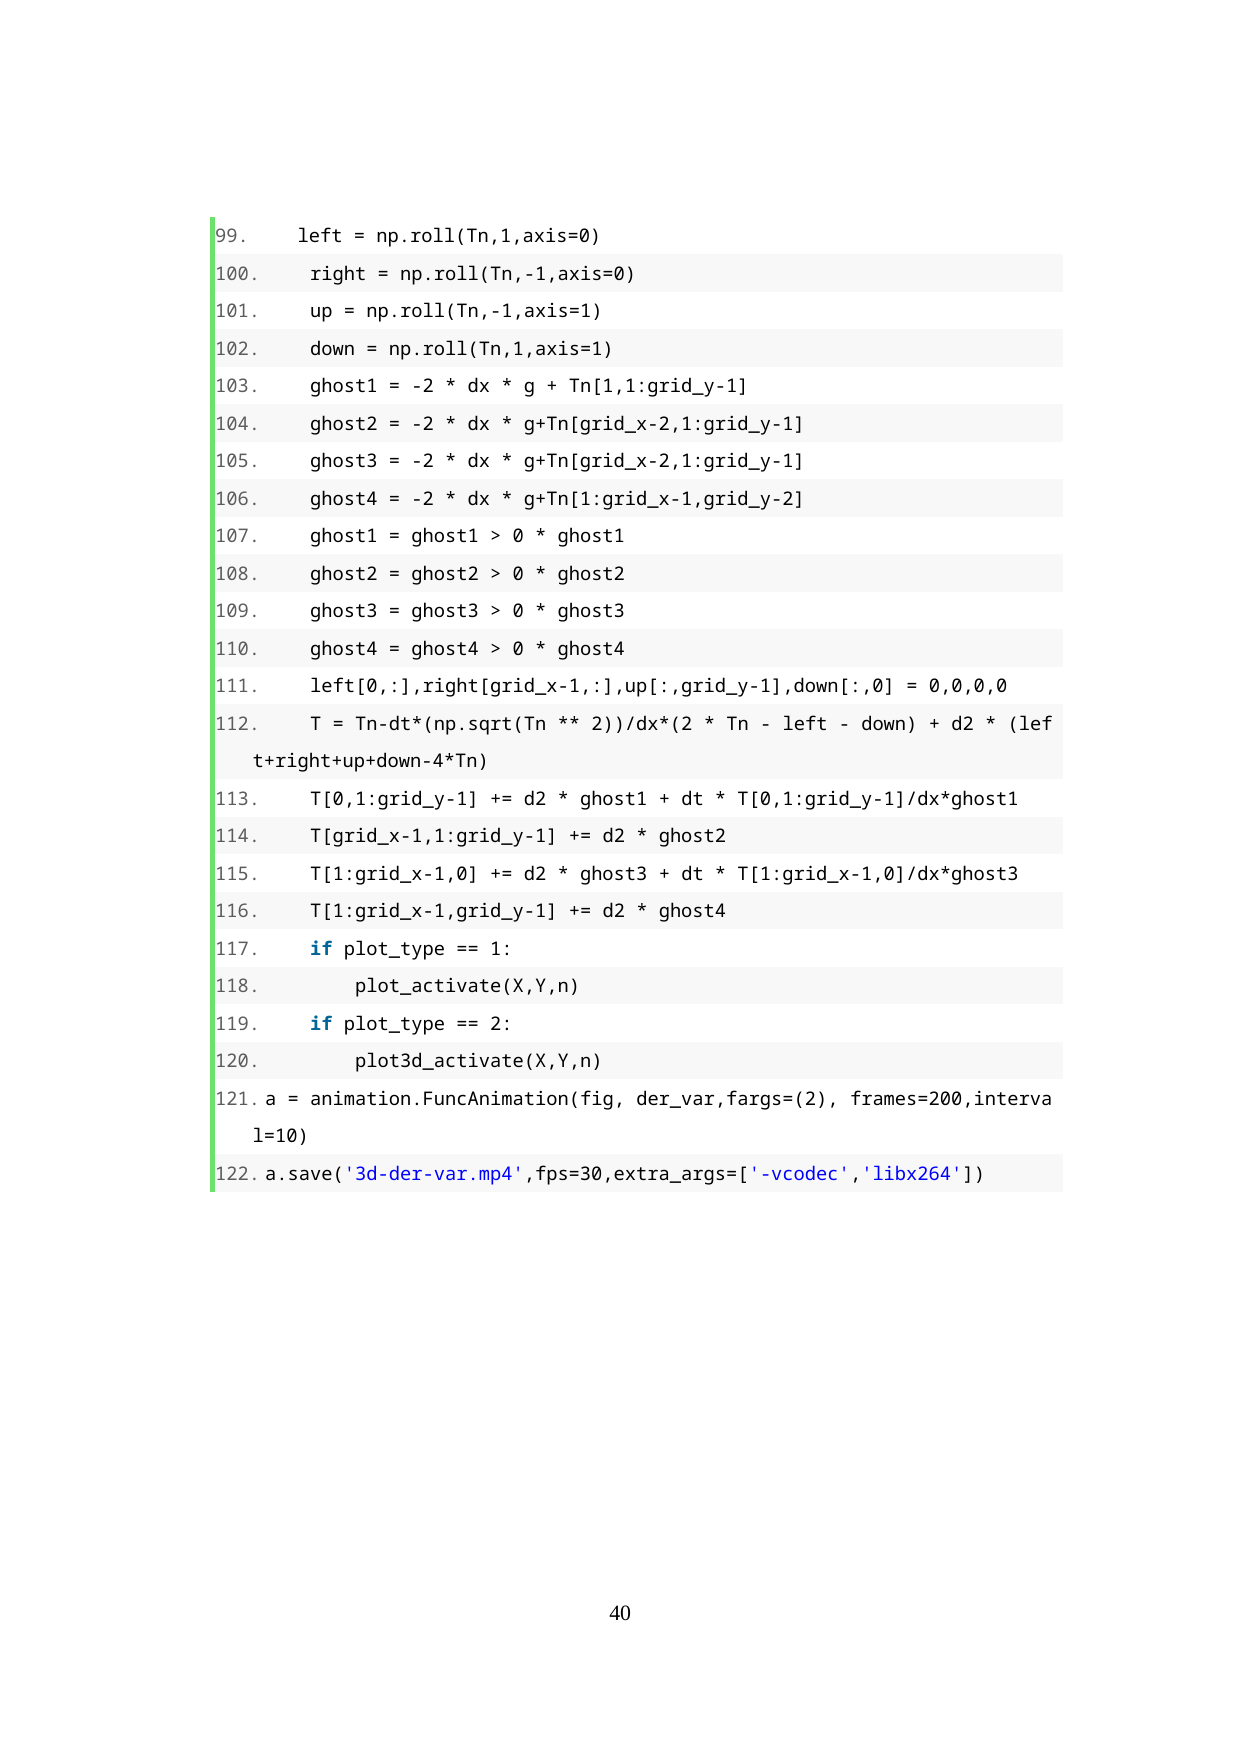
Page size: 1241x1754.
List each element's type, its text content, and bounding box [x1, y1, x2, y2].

list ghost4 = ghost4 > 0 * ghost4 [215, 629, 1063, 667]
list if plot_type == 1: [215, 929, 1063, 967]
list T[1:grid_x-1,grid_y-1] += d2 * ghost4 [215, 892, 1063, 929]
list plot3d_activate(X,Y,n) [215, 1042, 1063, 1079]
list a.save('3d-der-var.mp4',fps=30,extra_args=['-vcodec','libx264']) [215, 1154, 1063, 1192]
list up = np.roll(Tn,-1,axis=1) [215, 292, 1063, 329]
list down = np.roll(Tn,1,axis=1) [215, 329, 1063, 367]
list right = np.roll(Tn,-1,axis=0) [215, 254, 1063, 292]
list ghost2 = ghost2 > 0 * ghost2 [215, 554, 1063, 592]
list ghost1 = -2 * dx * g + Tn[1,1:grid_y-1] [215, 367, 1063, 404]
list plot_activate(X,Y,n) [215, 967, 1063, 1004]
list a = animation.FuncAnimation(fig, der_var,fargs=(2), frames=200,interval=10) [215, 1079, 1063, 1154]
list T = Tn-dt*(np.sqrt(Tn ** 2))/dx*(2 * Tn - left - down) + d2 * (left+right+up+down-4*Tn) [215, 704, 1063, 779]
list ghost3 = ghost3 > 0 * ghost3 [215, 592, 1063, 629]
list ghost3 = -2 * dx * g+Tn[grid_x-2,1:grid_y-1] [215, 442, 1063, 479]
list left = np.roll(Tn,1,axis=0) [215, 217, 1063, 254]
list if plot_type == 2: [215, 1004, 1063, 1042]
list left[0,:],right[grid_x-1,:],up[:,grid_y-1],down[:,0] = 0,0,0,0 [215, 667, 1063, 704]
list ghost1 = ghost1 > 0 * ghost1 [215, 517, 1063, 554]
list T[grid_x-1,1:grid_y-1] += d2 * ghost2 [215, 817, 1063, 854]
list T[0,1:grid_y-1] += d2 * ghost1 + dt * T[0,1:grid_y-1]/dx*ghost1 [215, 779, 1063, 817]
list ghost2 = -2 * dx * g+Tn[grid_x-2,1:grid_y-1] [215, 404, 1063, 442]
list T[1:grid_x-1,0] += d2 * ghost3 + dt * T[1:grid_x-1,0]/dx*ghost3 [215, 854, 1063, 892]
list ghost4 = -2 * dx * g+Tn[1:grid_x-1,grid_y-2] [215, 479, 1063, 517]
